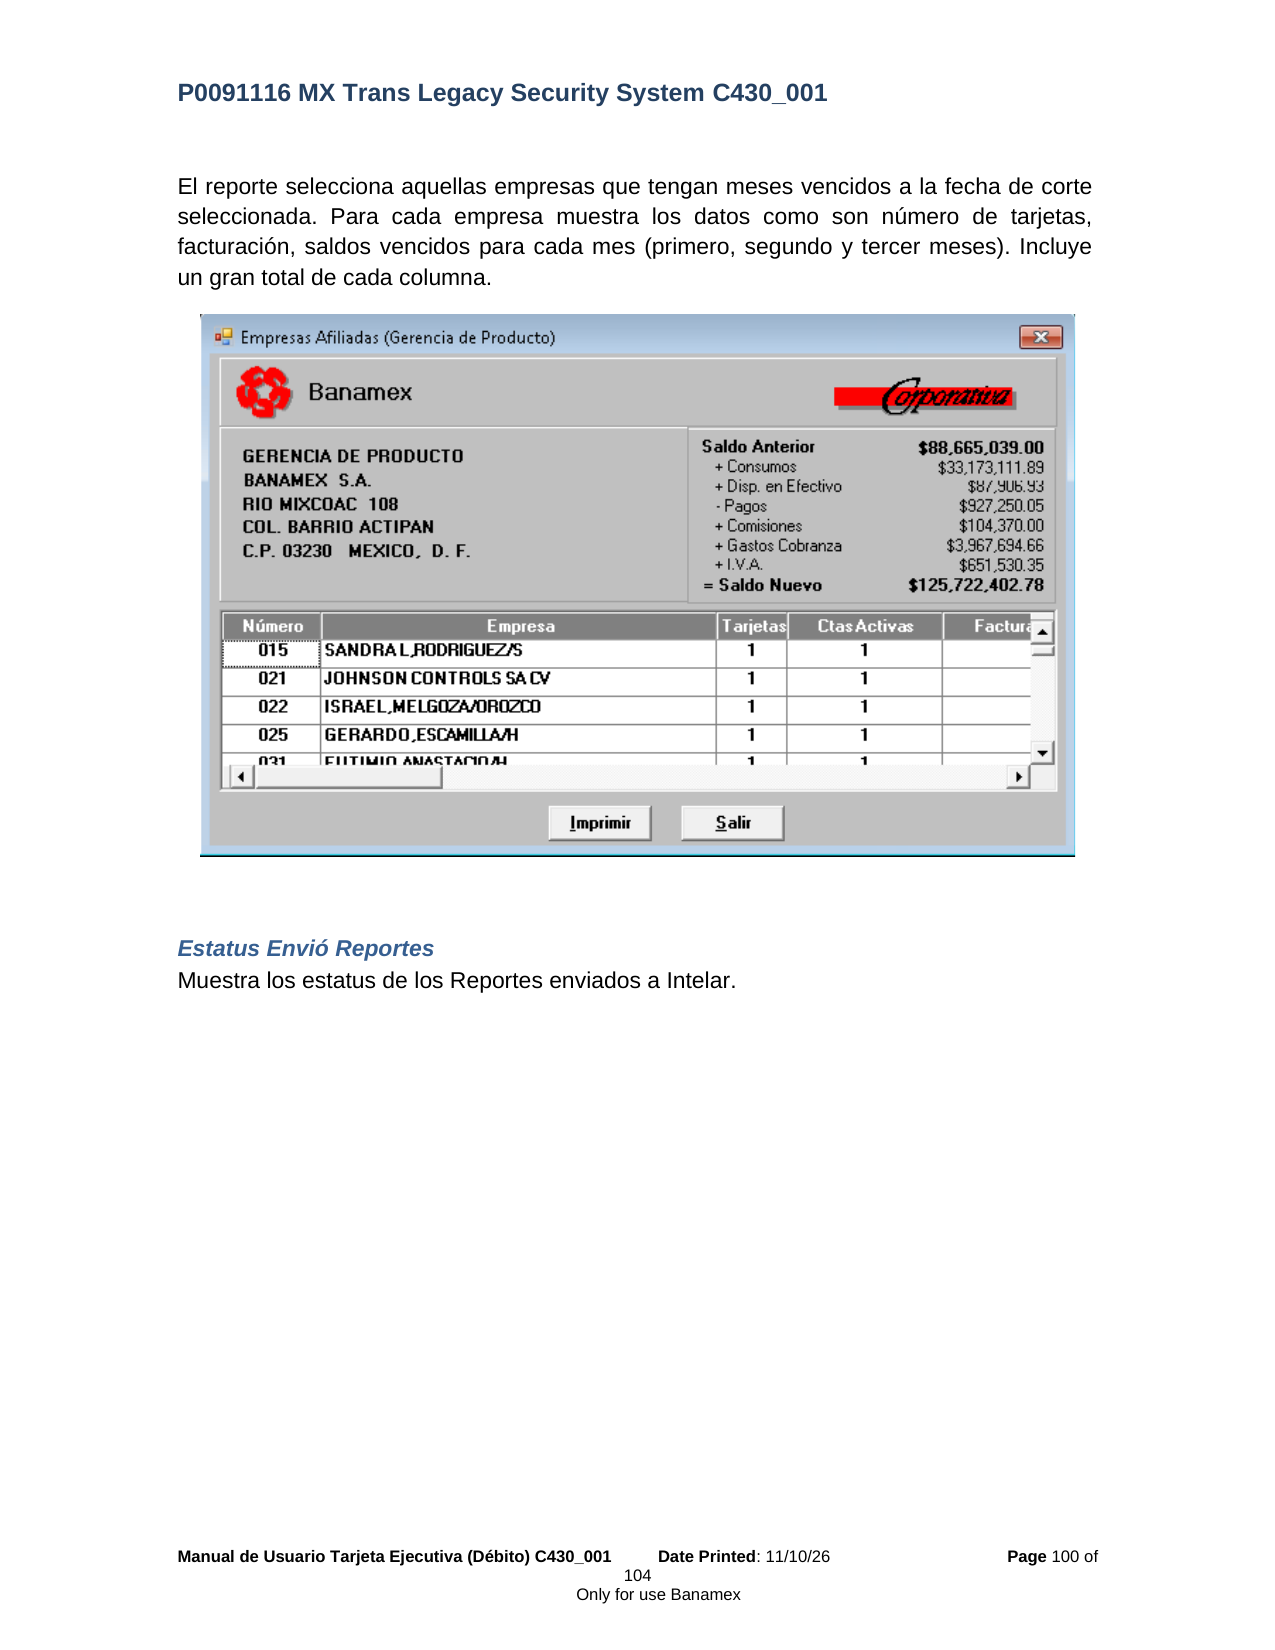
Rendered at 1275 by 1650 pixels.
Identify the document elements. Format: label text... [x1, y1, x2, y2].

text Muestra los estatus de los Reportes enviados a Intelar. [177, 967, 1098, 993]
picture [200, 314, 1075, 857]
subtitle Estatus Envió Reportes [177, 934, 1098, 961]
text El reporte selecciona aquellas empresas que tengan meses vencidos a la fecha de corte seleccionada. Para cada empresa muestra los datos como son número de tarjetas, facturación, saldos vencidos para cada mes (primero, segundo y tercer meses). Incluye un gran total de cada columna. [177, 173, 1093, 290]
